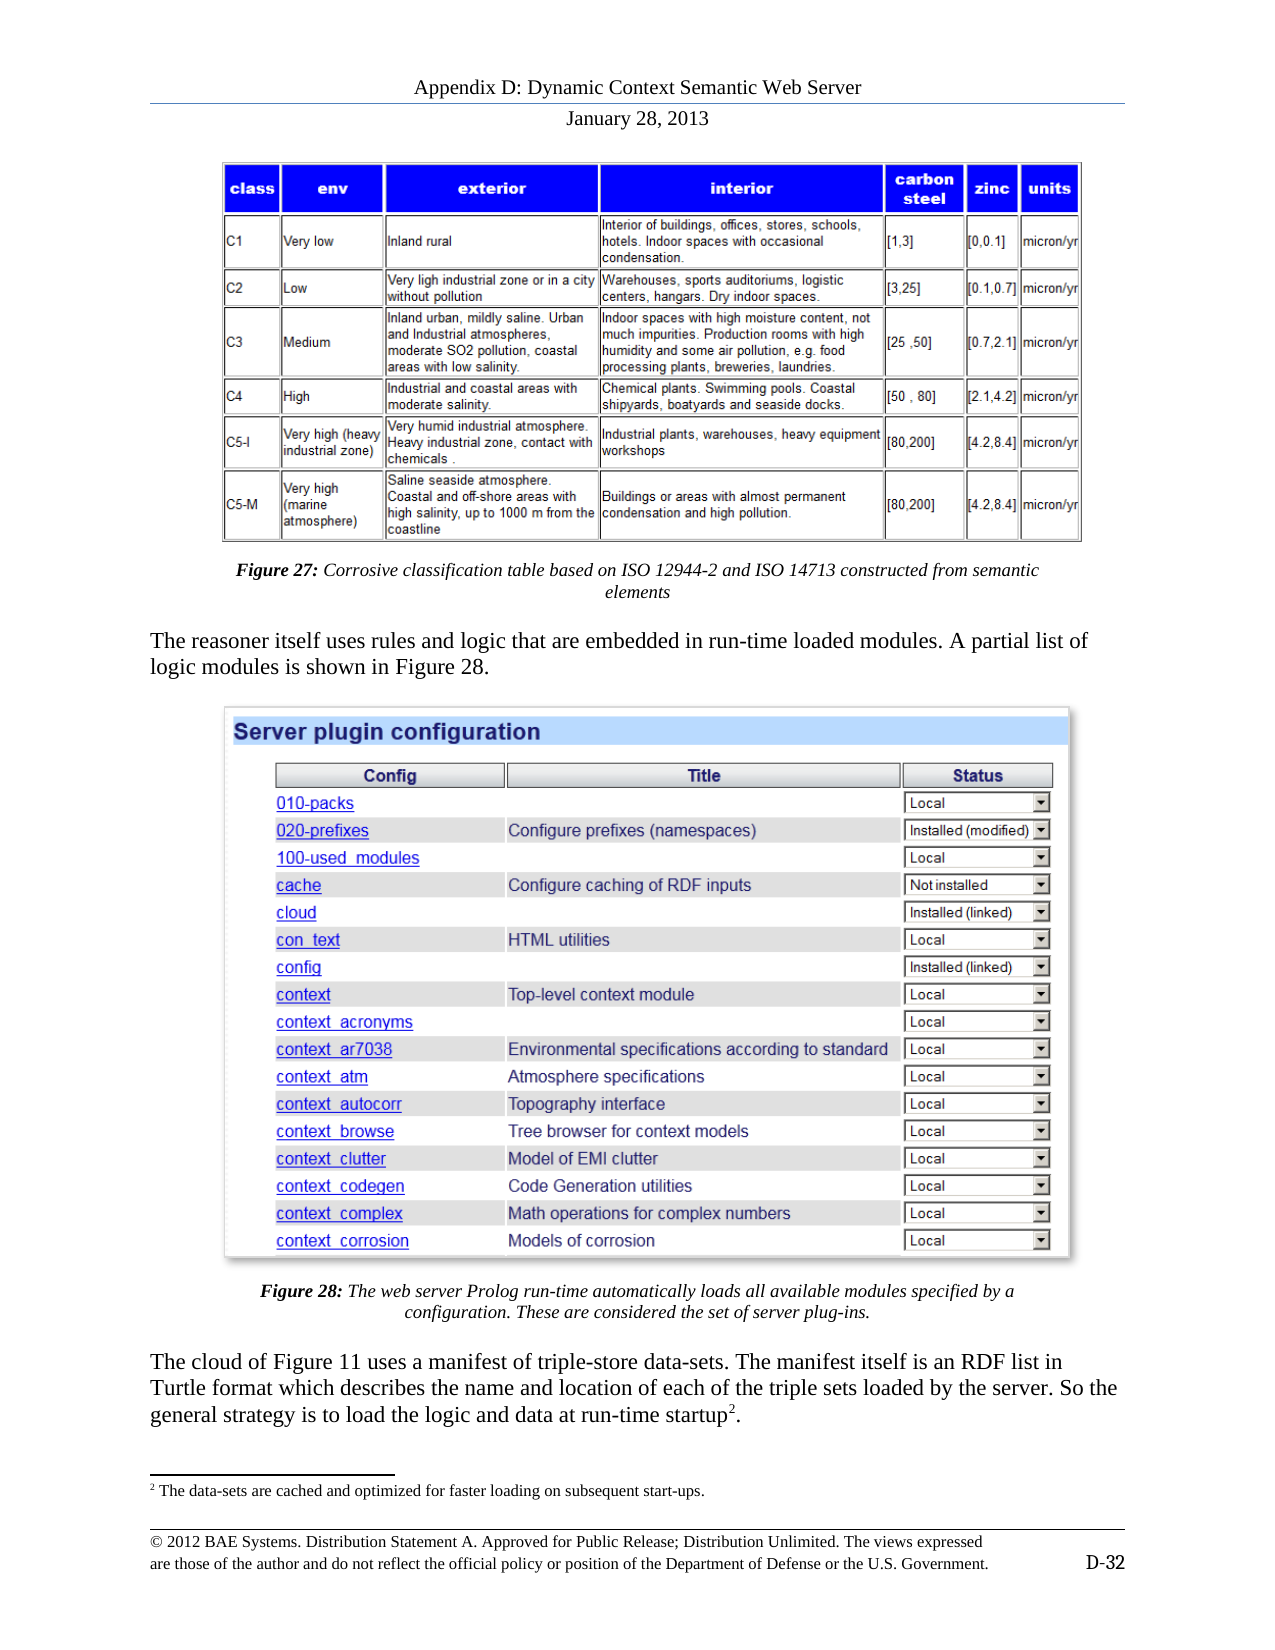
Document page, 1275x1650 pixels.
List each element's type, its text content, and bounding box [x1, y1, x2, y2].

text Figure 27: Corrosive classification table based on ISO 12944-2 and ISO 14713 constructed from semantic elements [225, 559, 1050, 602]
text The reasoner itself uses rules and logic that are embedded in run-time loaded modules. A partial list of logic modules is shown in Figure 28. [150, 627, 1125, 680]
text The cloud of Figure 11 uses a manifest of triple-store data-sets. The manifest itself is an RDF list in Turtle format which describes the name and location of each of the triple sets loaded by the server. So the general strategy is to load the logic and data at run-time startup. [150, 1348, 1125, 1427]
text Figure 28: The web server Prolog run-time automatically loads all available modules specified by a configuration. These are considered the set of server plug-ins. [225, 1280, 1050, 1323]
picture [216, 157, 1088, 547]
picture [225, 708, 1068, 1256]
